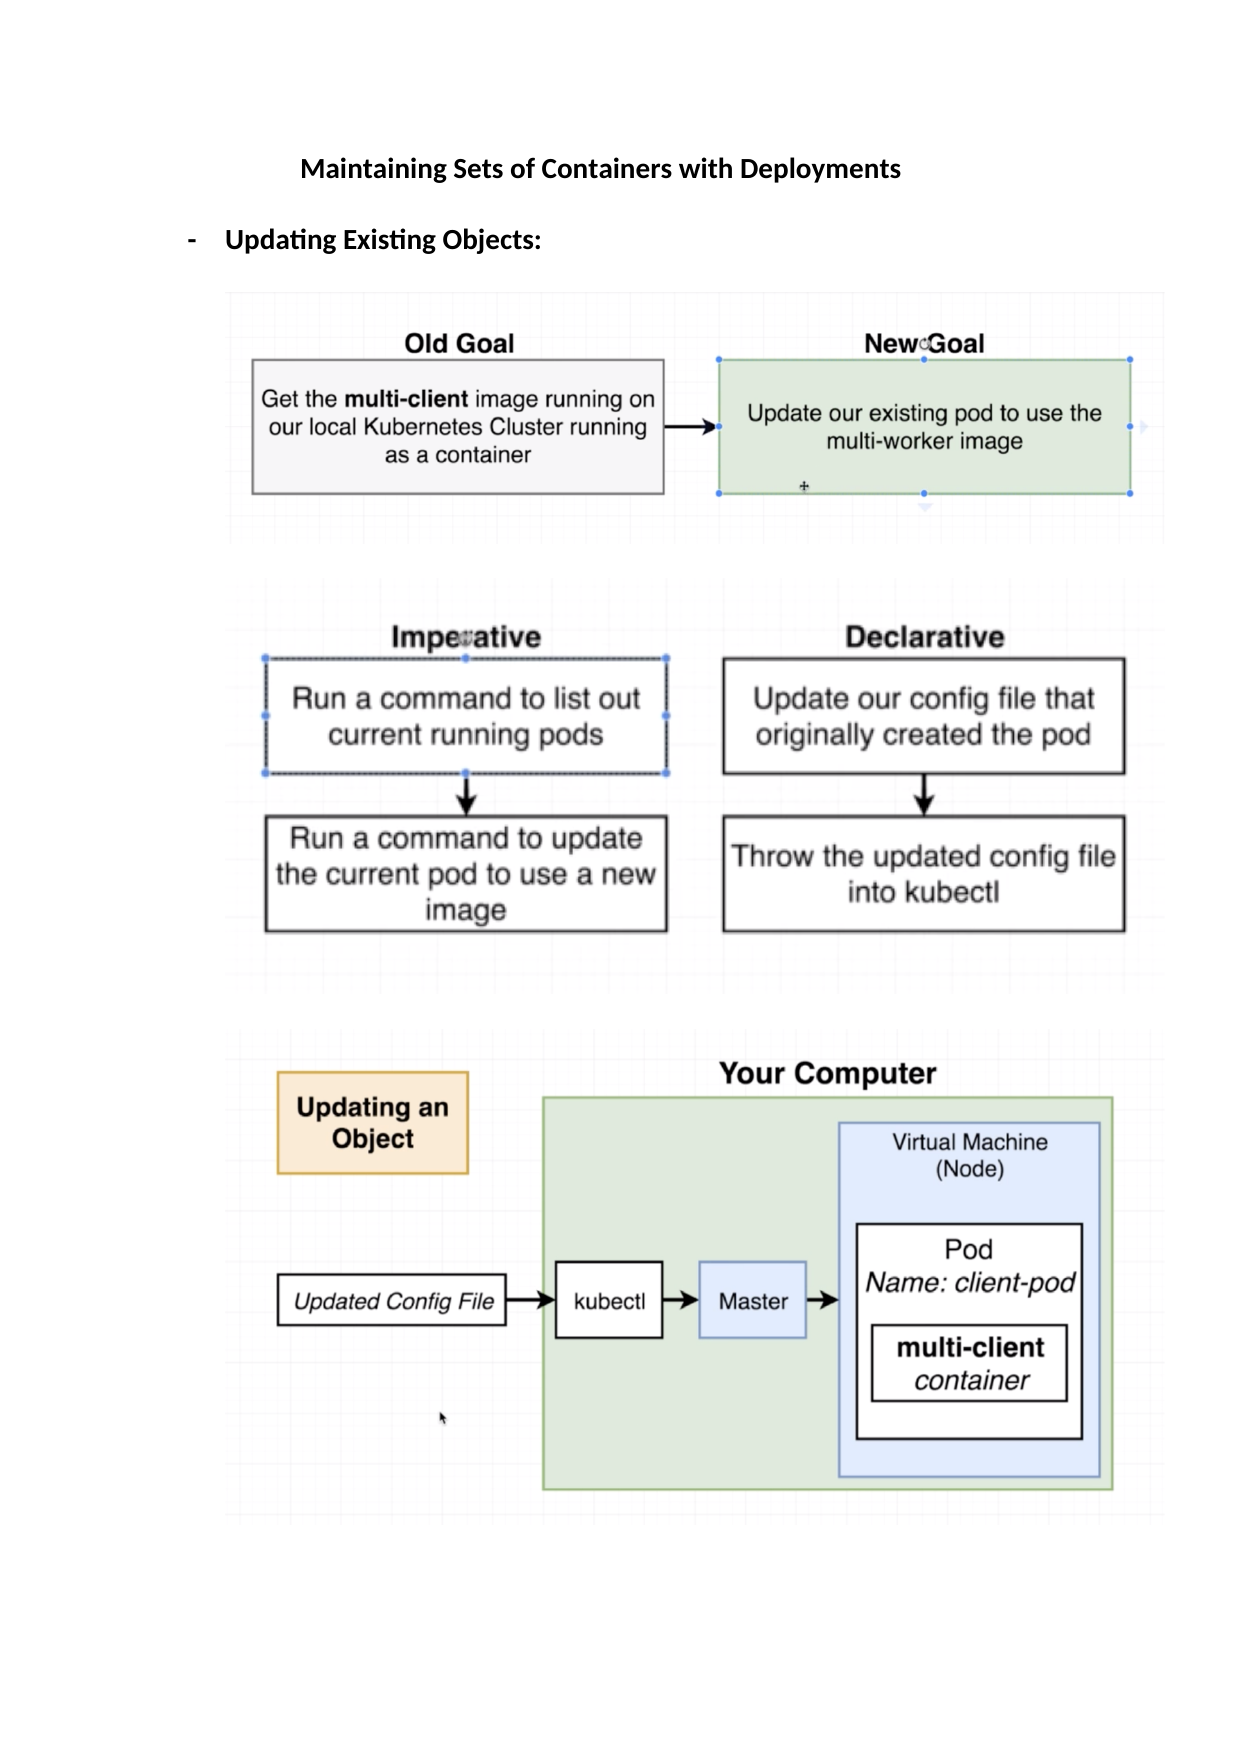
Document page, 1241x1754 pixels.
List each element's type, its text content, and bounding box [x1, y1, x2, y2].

list Updating Existing Objects: [187, 221, 1090, 257]
picture [225, 292, 1165, 544]
text Maintaining Sets of Containers with Deployments [150, 150, 1090, 186]
picture [225, 1029, 1165, 1525]
picture [225, 578, 1165, 994]
